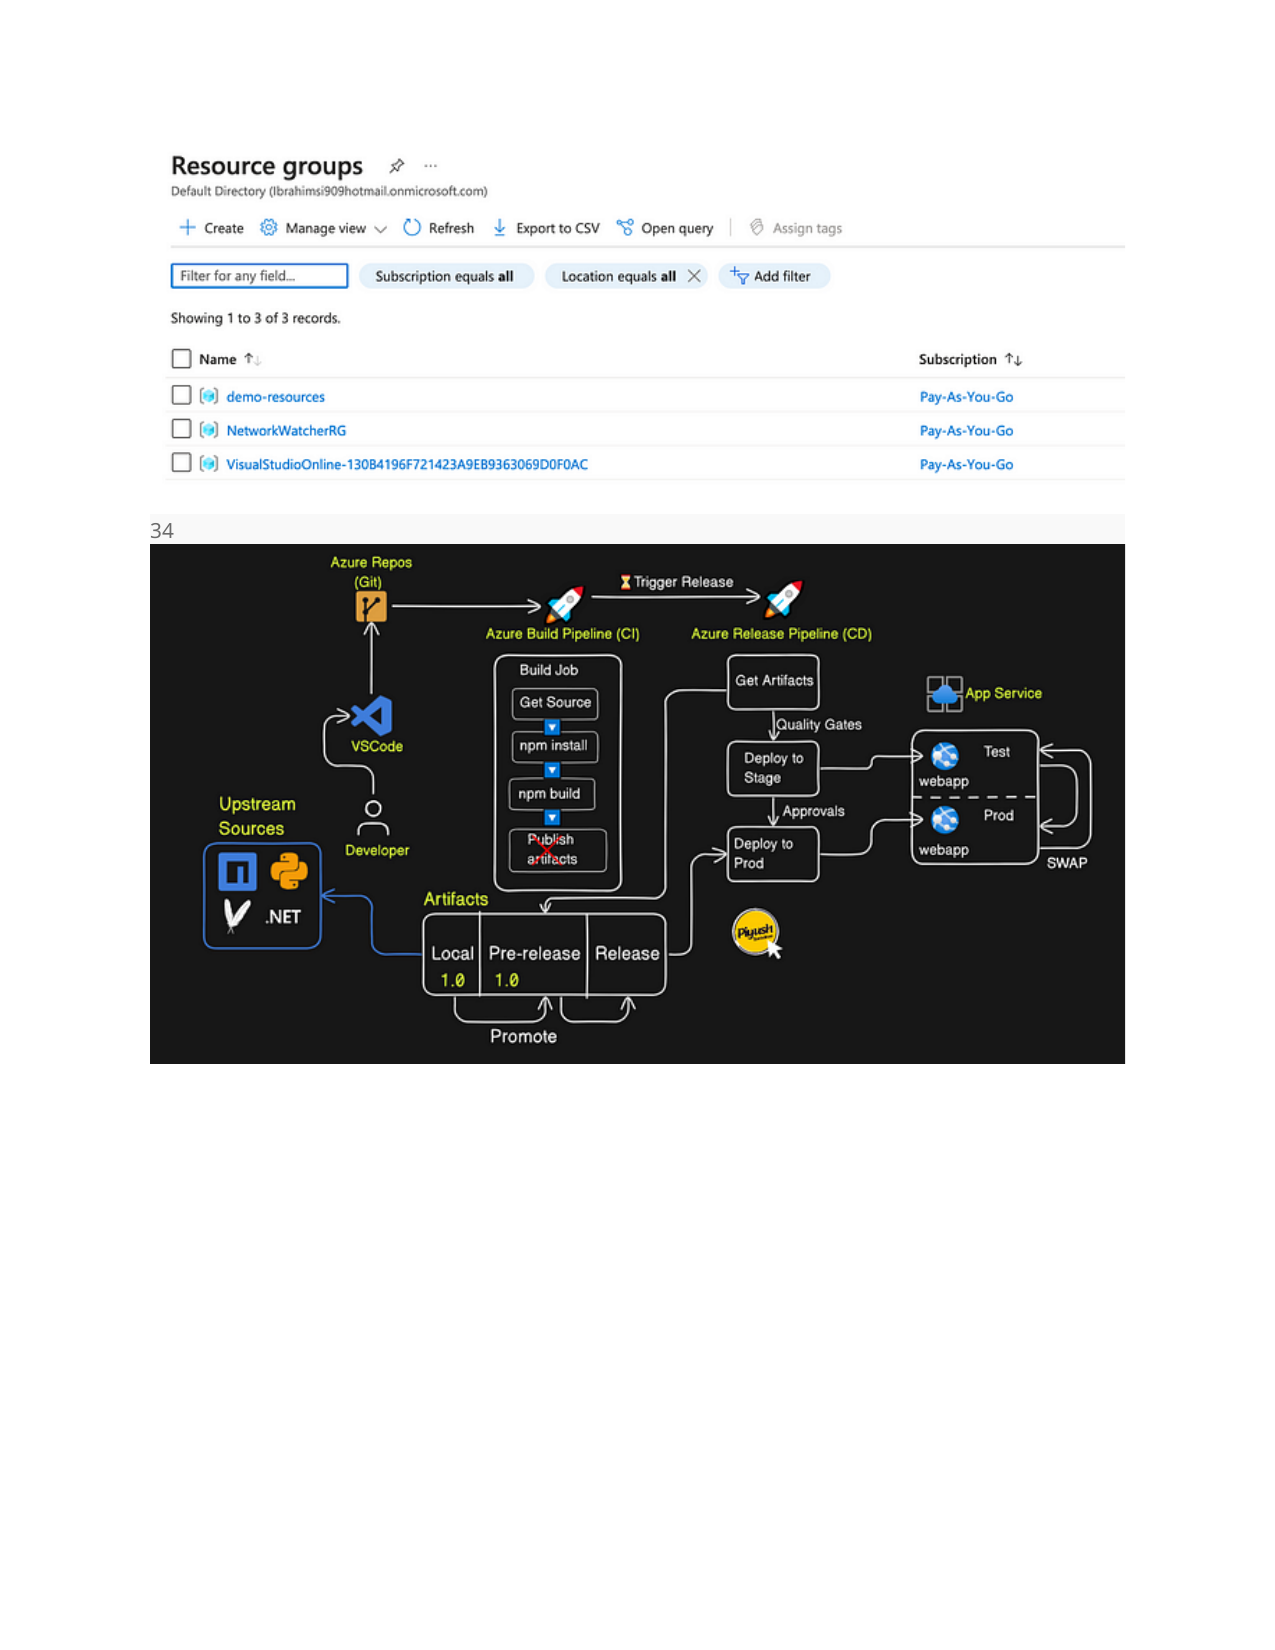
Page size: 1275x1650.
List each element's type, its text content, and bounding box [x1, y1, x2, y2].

text 34 [150, 514, 1125, 544]
picture [150, 544, 1125, 1064]
picture [150, 150, 1125, 514]
